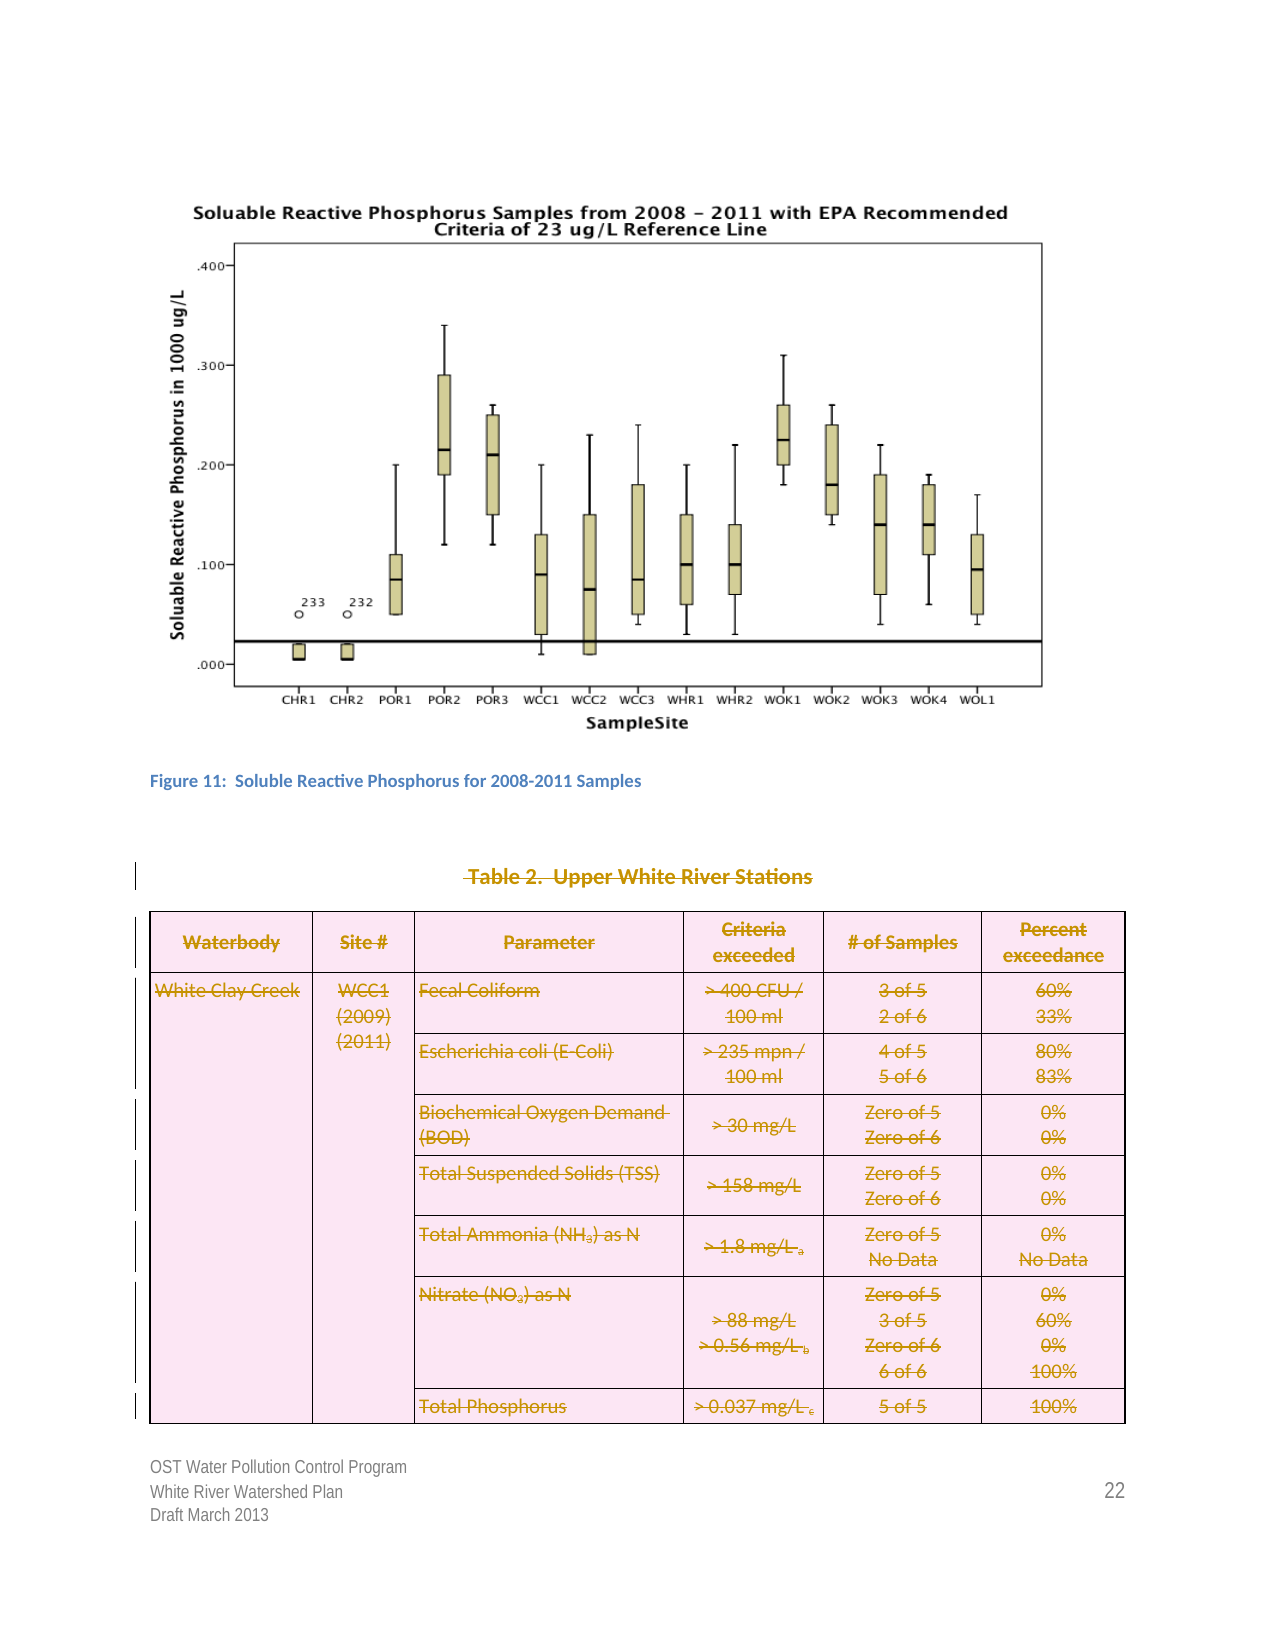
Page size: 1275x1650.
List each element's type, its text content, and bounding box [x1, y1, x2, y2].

picture [150, 182, 1050, 745]
